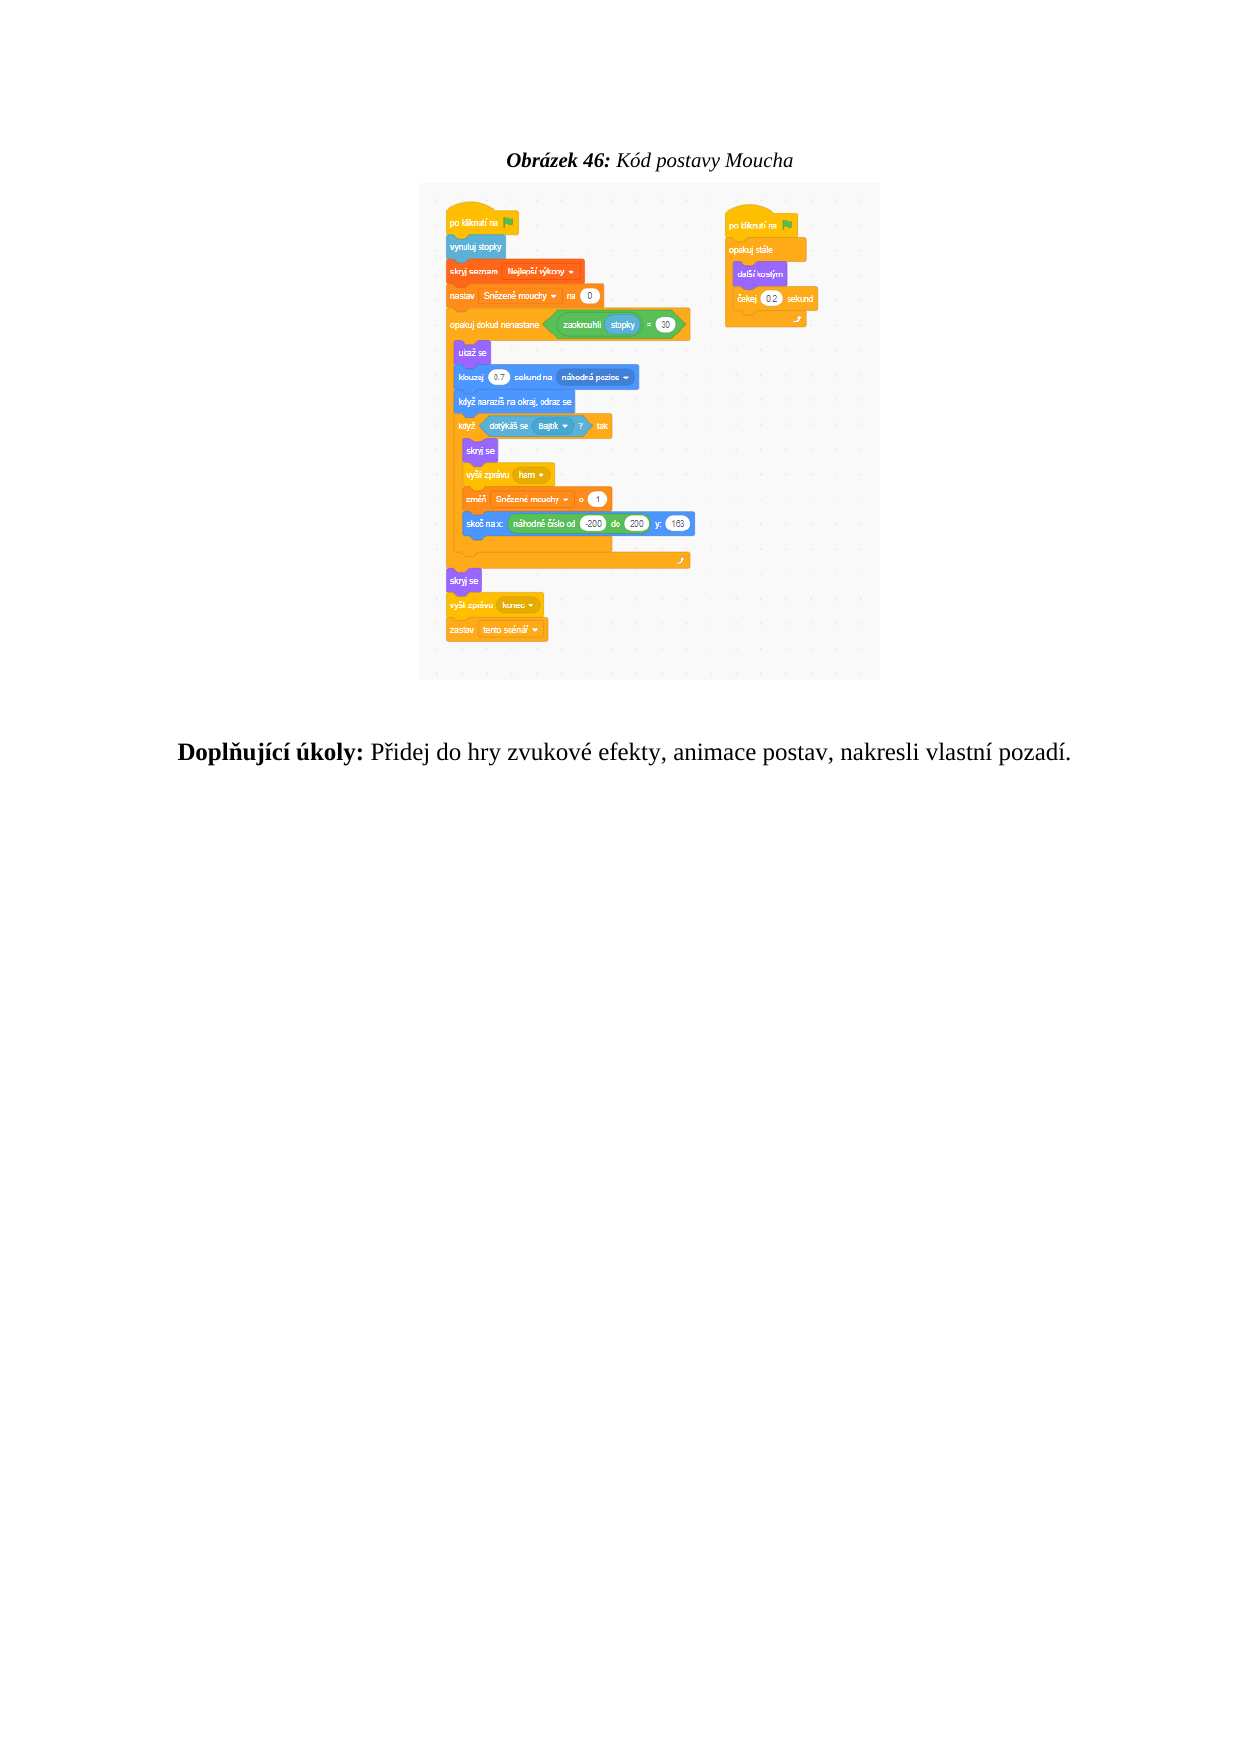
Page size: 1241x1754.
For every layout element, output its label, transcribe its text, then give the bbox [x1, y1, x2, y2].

picture [418, 183, 881, 680]
text Doplňující úkoly: Přidej do hry zvukové efekty, animace postav, nakresli vlastní pozadí. [177, 737, 1122, 766]
